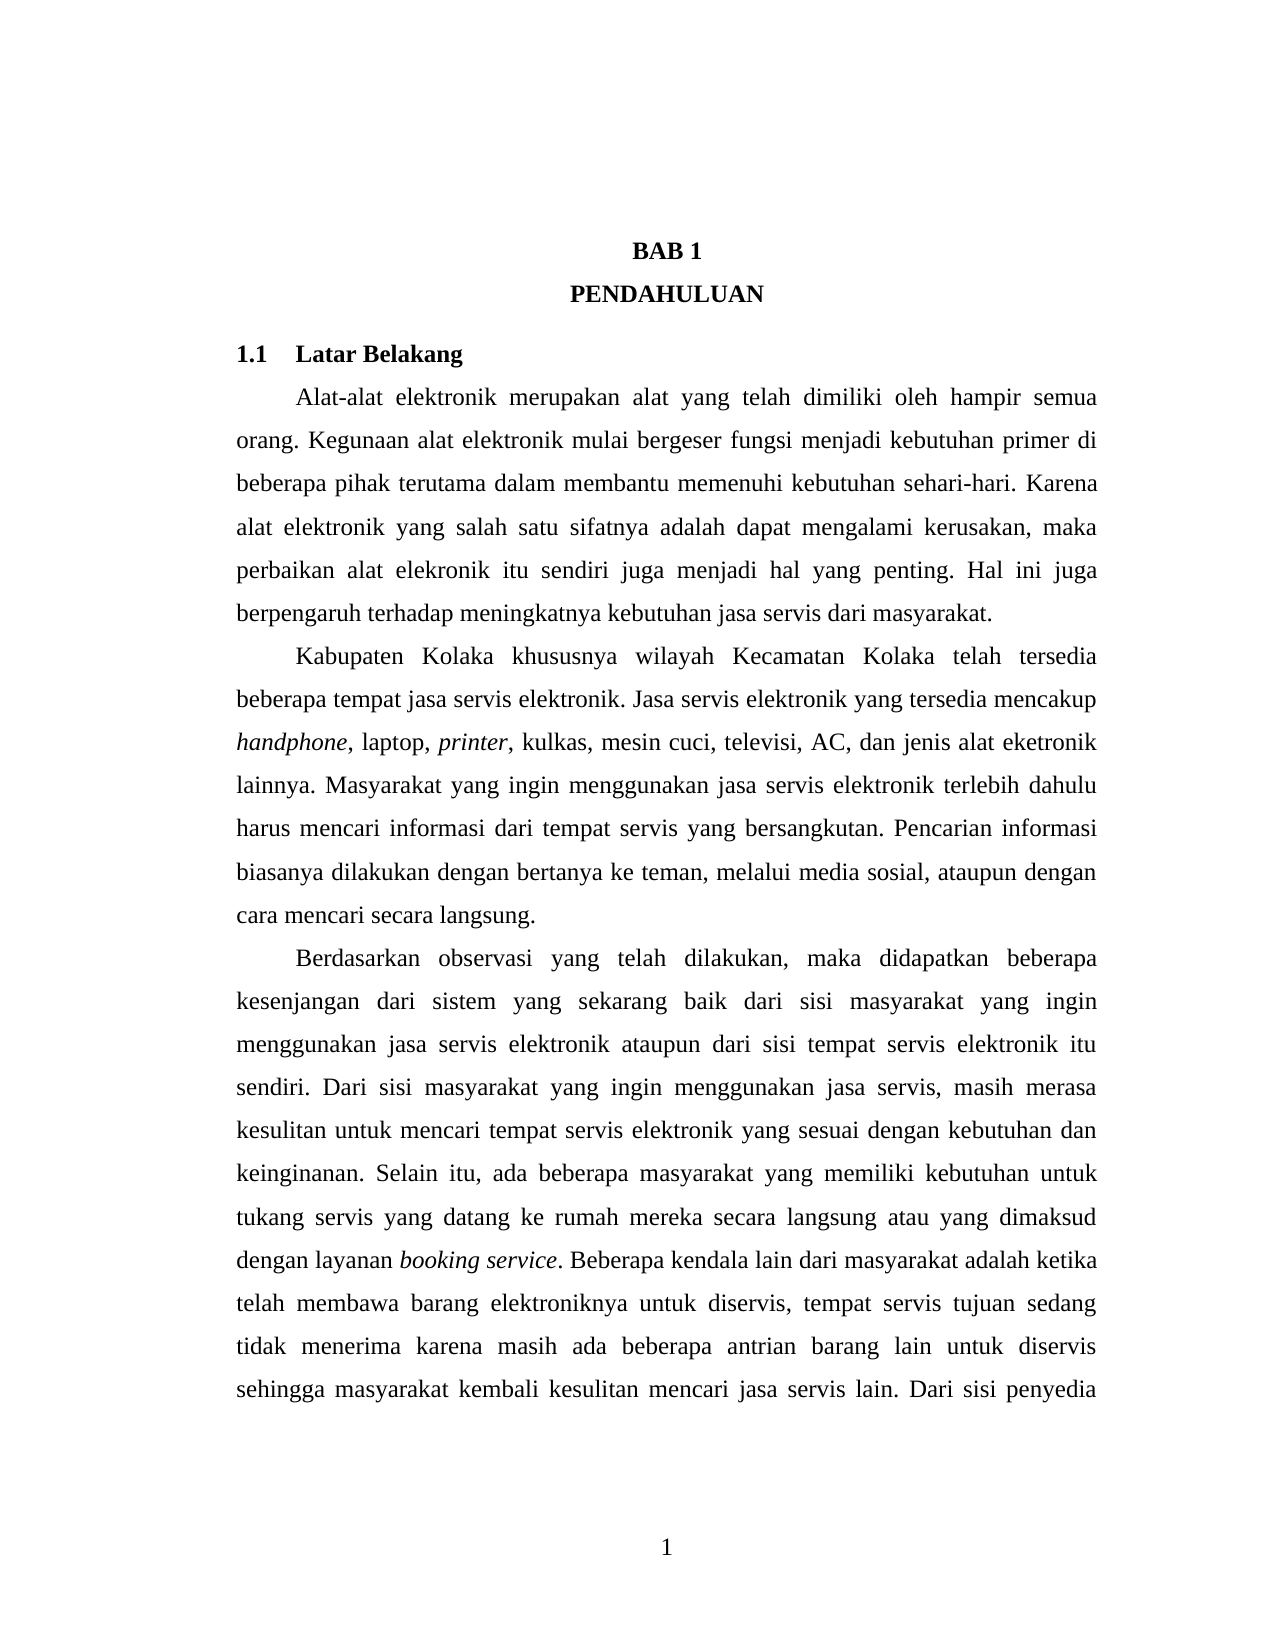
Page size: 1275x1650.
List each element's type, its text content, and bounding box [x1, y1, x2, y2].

list Alat-alat elektronik merupakan alat yang telah dimiliki oleh hampir semua orang. Kegunaan alat elektronik mulai bergeser fungsi menjadi kebutuhan primer di beberapa pihak terutama dalam membantu memenuhi kebutuhan sehari-hari. Karena alat elektronik yang salah satu sifatnya adalah dapat mengalami kerusakan, maka perbaikan alat elekronik itu sendiri juga menjadi hal yang penting. Hal ini juga berpengaruh terhadap meningkatnya kebutuhan jasa servis dari masyarakat. [236, 382, 1098, 627]
list Kabupaten Kolaka khususnya wilayah Kecamatan Kolaka telah tersedia beberapa tempat jasa servis elektronik. Jasa servis elektronik yang tersedia mencakup handphone, laptop, printer, kulkas, mesin cuci, televisi, AC, dan jenis alat eketronik lainnya. Masyarakat yang ingin menggunakan jasa servis elektronik terlebih dahulu harus mencari informasi dari tempat servis yang bersangkutan. Pencarian informasi biasanya dilakukan dengan bertanya ke teman, melalui media sosial, ataupun dengan cara mencari secara langsung. [236, 641, 1098, 928]
text PENDAHULUAN [236, 279, 1098, 308]
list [236, 943, 1098, 1403]
list Latar Belakang [236, 339, 1098, 368]
text BAB 1 [236, 236, 1098, 265]
